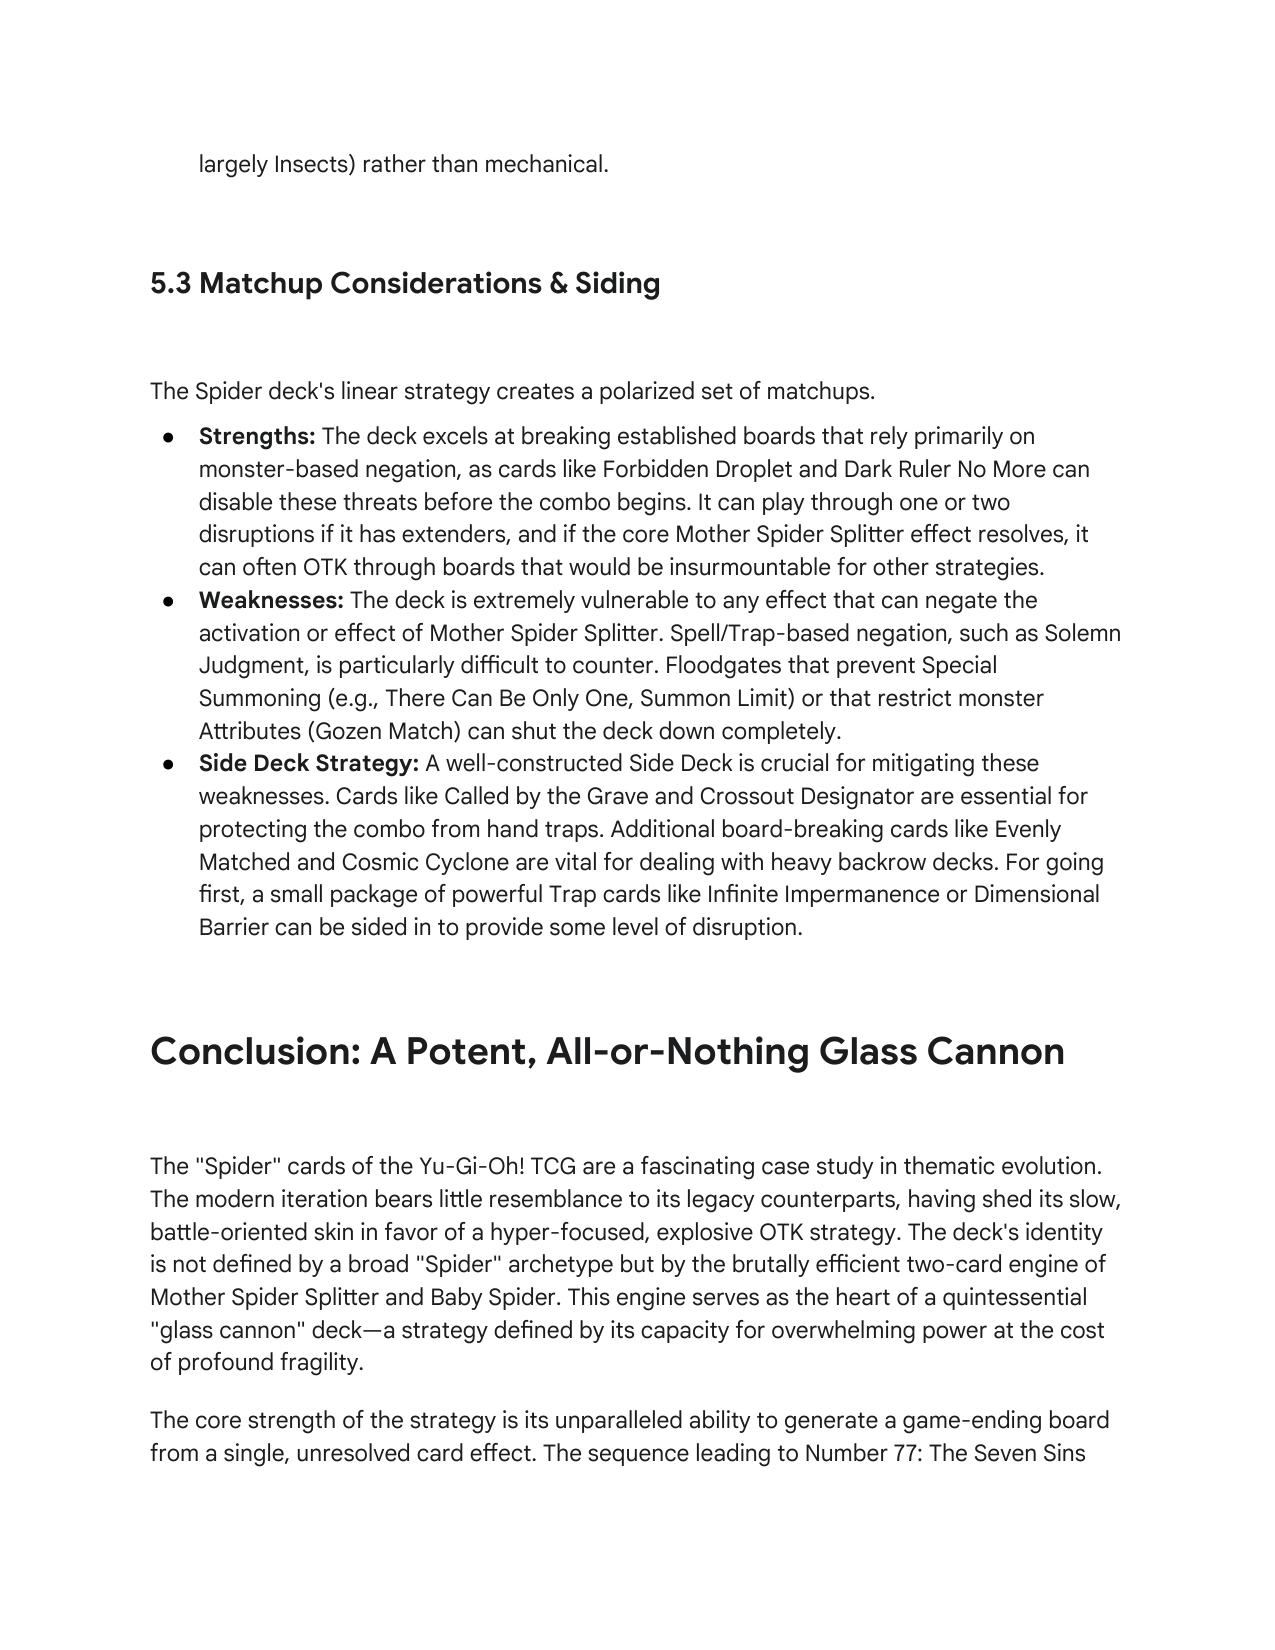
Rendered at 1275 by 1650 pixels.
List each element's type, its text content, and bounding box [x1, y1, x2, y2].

text The "Spider" cards of the Yu-Gi-Oh! TCG are a fascinating case study in thematic evolution. The modern iteration bears little resemblance to its legacy counterparts, having shed its slow, battle-oriented skin in favor of a hyper-focused, explosive OTK strategy. The deck's identity is not defined by a broad "Spider" archetype but by the brutally efficient two-card engine of Mother Spider Splitter and Baby Spider. This engine serves as the heart of a quintessential "glass cannon" deck—a strategy defined by its capacity for overwhelming power at the cost of profound fragility. [150, 1152, 1125, 1377]
subtitle Conclusion: A Potent, All-or-Nothing Glass Cannon [150, 1028, 1125, 1076]
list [161, 150, 1125, 179]
text The Spider deck's linear strategy creates a polarized set of matchups. [150, 377, 1125, 406]
subtitle 5.3 Matchup Considerations & Siding [150, 265, 1125, 302]
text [150, 1406, 1125, 1468]
list Side Deck Strategy: A well-constructed Side Deck is crucial for mitigating these weaknesses. Cards like Called by the Grave and Crossout Designator are essential for protecting the combo from hand traps. Additional board-breaking cards like Evenly Matched and Cosmic Cyclone are vital for dealing with heavy backrow decks. For going first, a small package of powerful Trap cards like Infinite Impermanence or Dimensional Barrier can be sided in to provide some level of disruption. [161, 749, 1125, 942]
list Strengths: The deck excels at breaking established boards that rely primarily on monster-based negation, as cards like Forbidden Droplet and Dark Ruler No More can disable these threats before the combo begins. It can play through one or two disruptions if it has extenders, and if the core Mother Spider Splitter effect resolves, it can often OTK through boards that would be insurmountable for other strategies. [161, 422, 1125, 582]
list Weaknesses: The deck is extremely vulnerable to any effect that can negate the activation or effect of Mother Spider Splitter. Spell/Trap-based negation, such as Solemn Judgment, is particularly difficult to counter. Floodgates that prevent Special Summoning (e.g., There Can Be Only One, Summon Limit) or that restrict monster Attributes (Gozen Match) can shut the deck down completely. [161, 586, 1125, 746]
